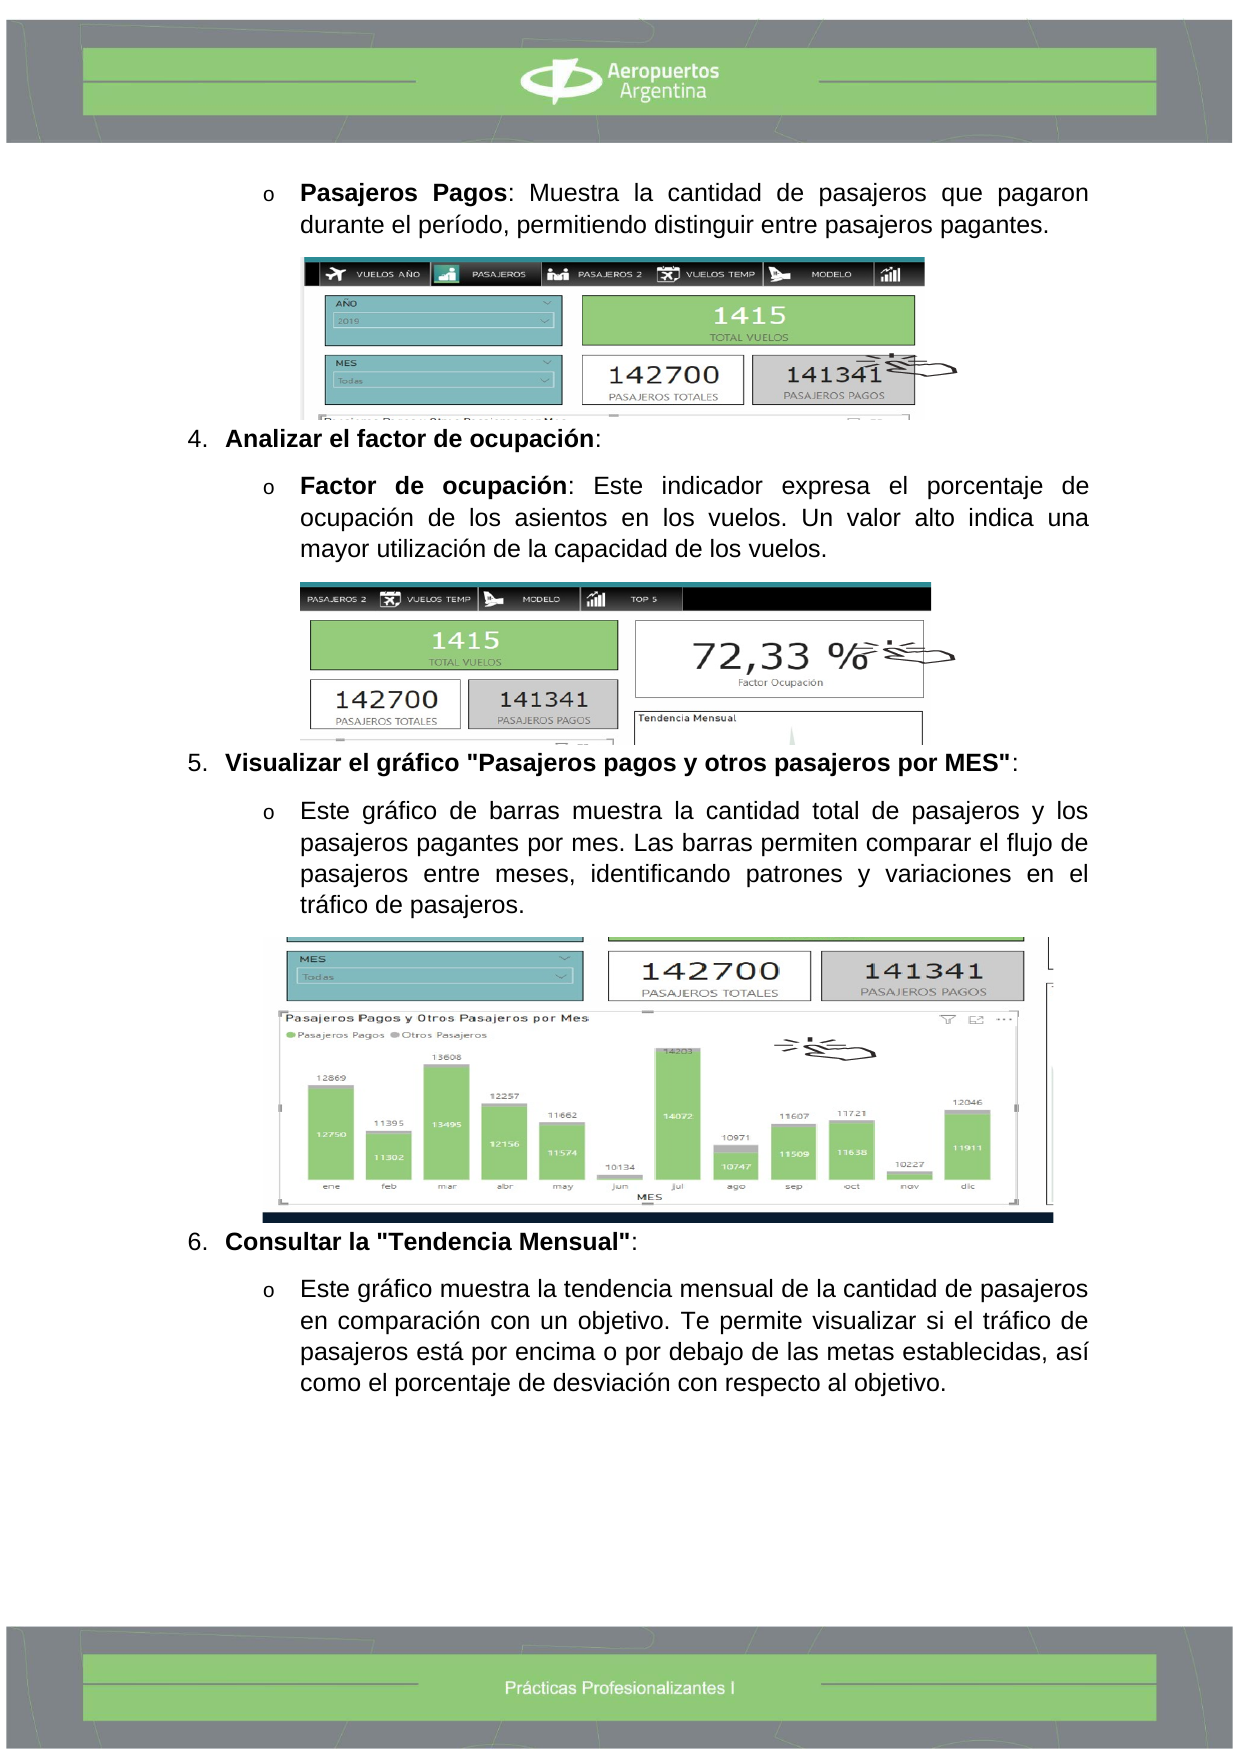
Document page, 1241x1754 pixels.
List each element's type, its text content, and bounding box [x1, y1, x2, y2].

list Analizar el factor de ocupación: [187, 424, 1090, 452]
picture [300, 257, 961, 420]
picture [6, 1626, 1233, 1749]
list Pasajeros Pagos: Muestra la cantidad de pasajeros que pagaron durante el período, permitiendo distinguir entre pasajeros pagantes. [262, 178, 1090, 238]
list Factor de ocupación: Este indicador expresa el porcentaje de ocupación de los asientos en los vuelos. Un valor alto indica una mayor utilización de la capacidad de los vuelos. [262, 471, 1090, 563]
picture [300, 582, 959, 745]
list Visualizar el gráfico "Pasajeros pagos y otros pasajeros por MES": [187, 748, 1090, 777]
list Consultar la "Tendencia Mensual": [187, 1226, 1090, 1255]
list Este gráfico muestra la tendencia mensual de la cantidad de pasajeros en comparación con un objetivo. Te permite visualizar si el tráfico de pasajeros está por encima o por debajo de las metas establecidas, así como el porcentaje de desviación con respecto al objetivo. [262, 1274, 1090, 1397]
picture [6, 18, 1233, 143]
picture [262, 937, 1054, 1223]
list Este gráfico de barras muestra la cantidad total de pasajeros y los pasajeros pagantes por mes. Las barras permiten comparar el flujo de pasajeros entre meses, identificando patrones y variaciones en el tráfico de pasajeros. [262, 796, 1090, 919]
